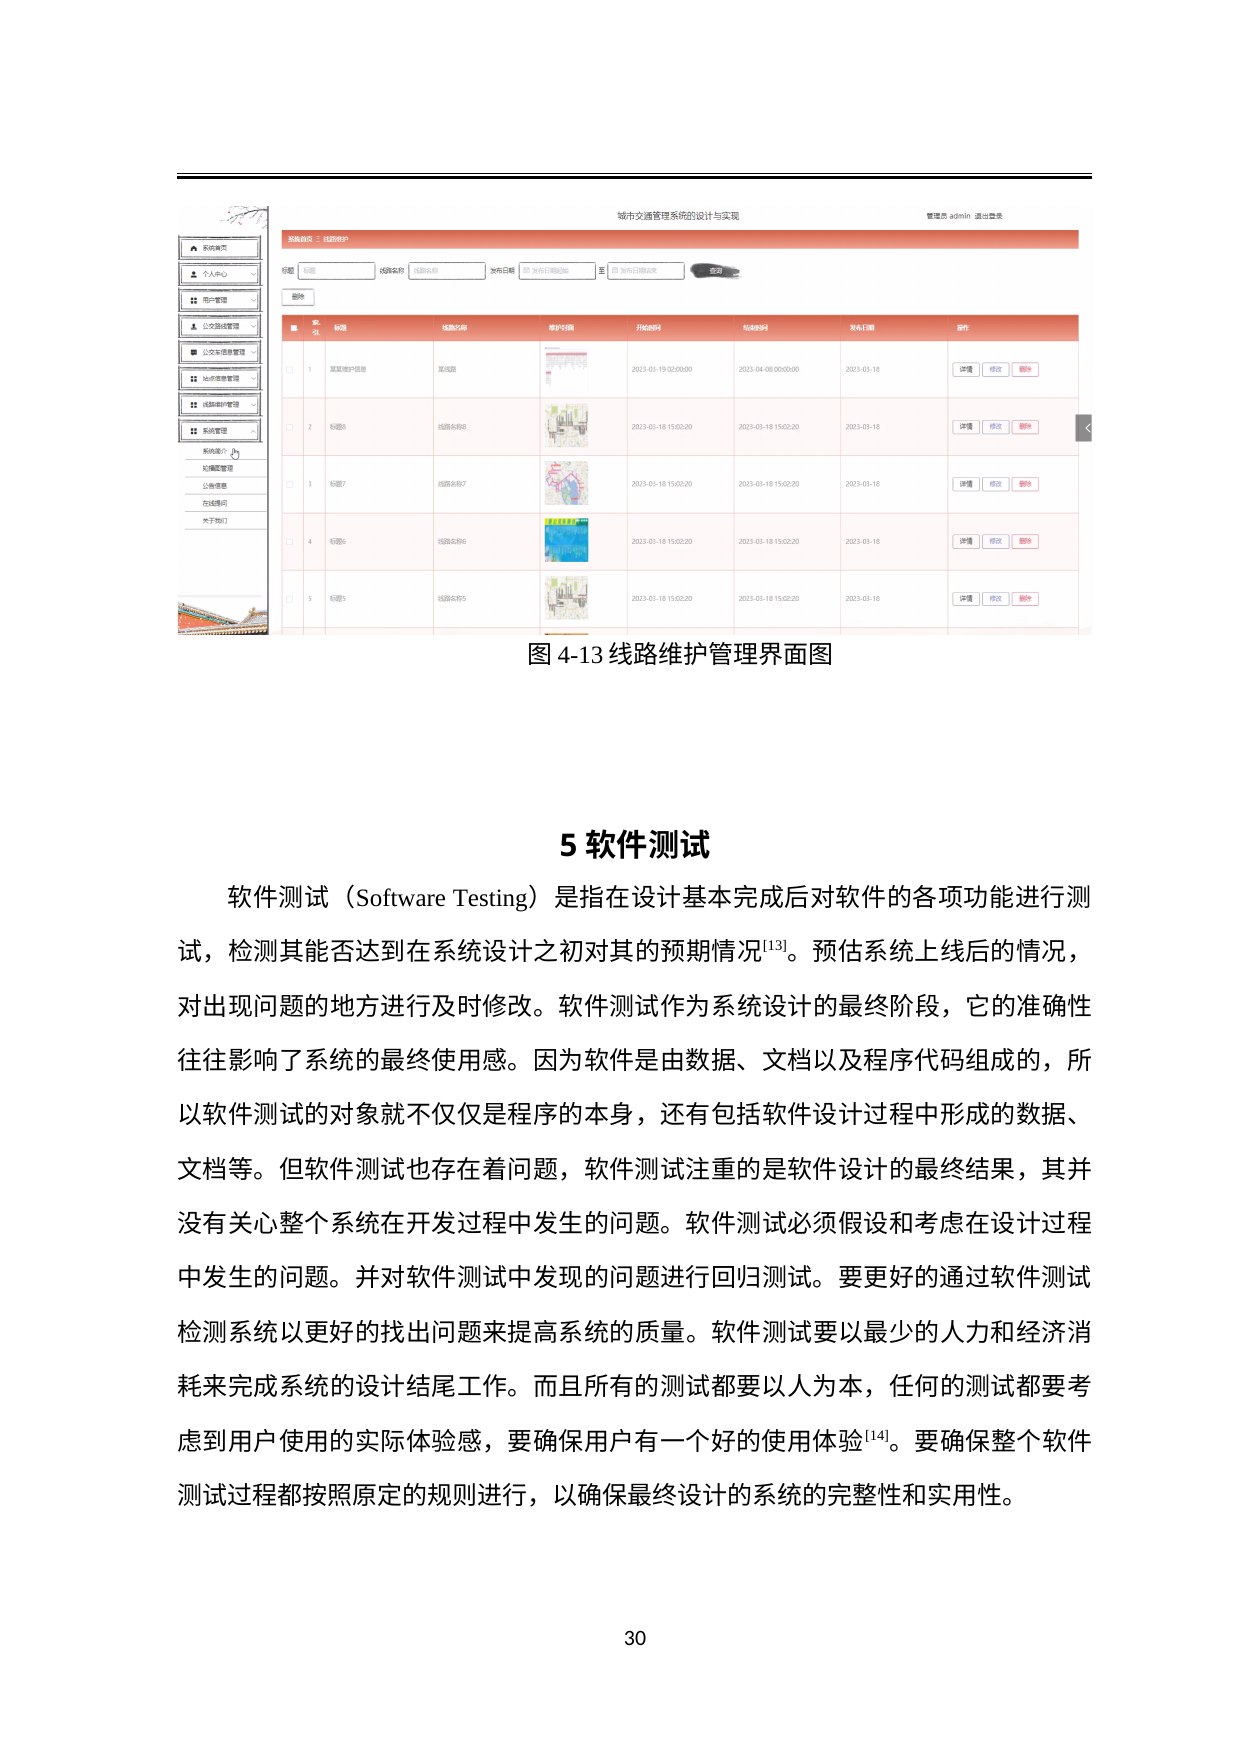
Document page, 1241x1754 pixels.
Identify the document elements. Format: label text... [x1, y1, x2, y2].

text 图4-13线路维护管理界面图 [177, 635, 1092, 670]
picture [177, 206, 1092, 635]
text 5 软件测试 [177, 820, 1092, 866]
text 软件测试（Software Testing）是指在设计基本完成后对软件的各项功能进行测试，检测其能否达到在系统设计之初对其的预期情况[13]。预估系统上线后的情况，对出现问题的地方进行及时修改。软件测试作为系统设计的最终阶段，它的准确性往往影响了系统的最终使用感。因为软件是由数据、文档以及程序代码组成的，所以软件测试的对象就不仅仅是程序的本身，还有包括软件设计过程中形成的数据、文档等。但软件测试也存在着问题，软件测试注重的是软件设计的最终结果，其并没有关心整个系统在开发过程中发生的问题。软件测试必须假设和考虑在设计过程中发生的问题。并对软件测试中发现的问题进行回归测试。要更好的通过软件测试检测系统以更好的找出问题来提高系统的质量。软件测试要以最少的人力和经济消耗来完成系统的设计结尾工作。而且所有的测试都要以人为本，任何的测试都要考虑到用户使用的实际体验感，要确保用户有一个好的使用体验[14]。要确保整个软件测试过程都按照原定的规则进行，以确保最终设计的系统的完整性和实用性。 [177, 877, 1092, 1512]
